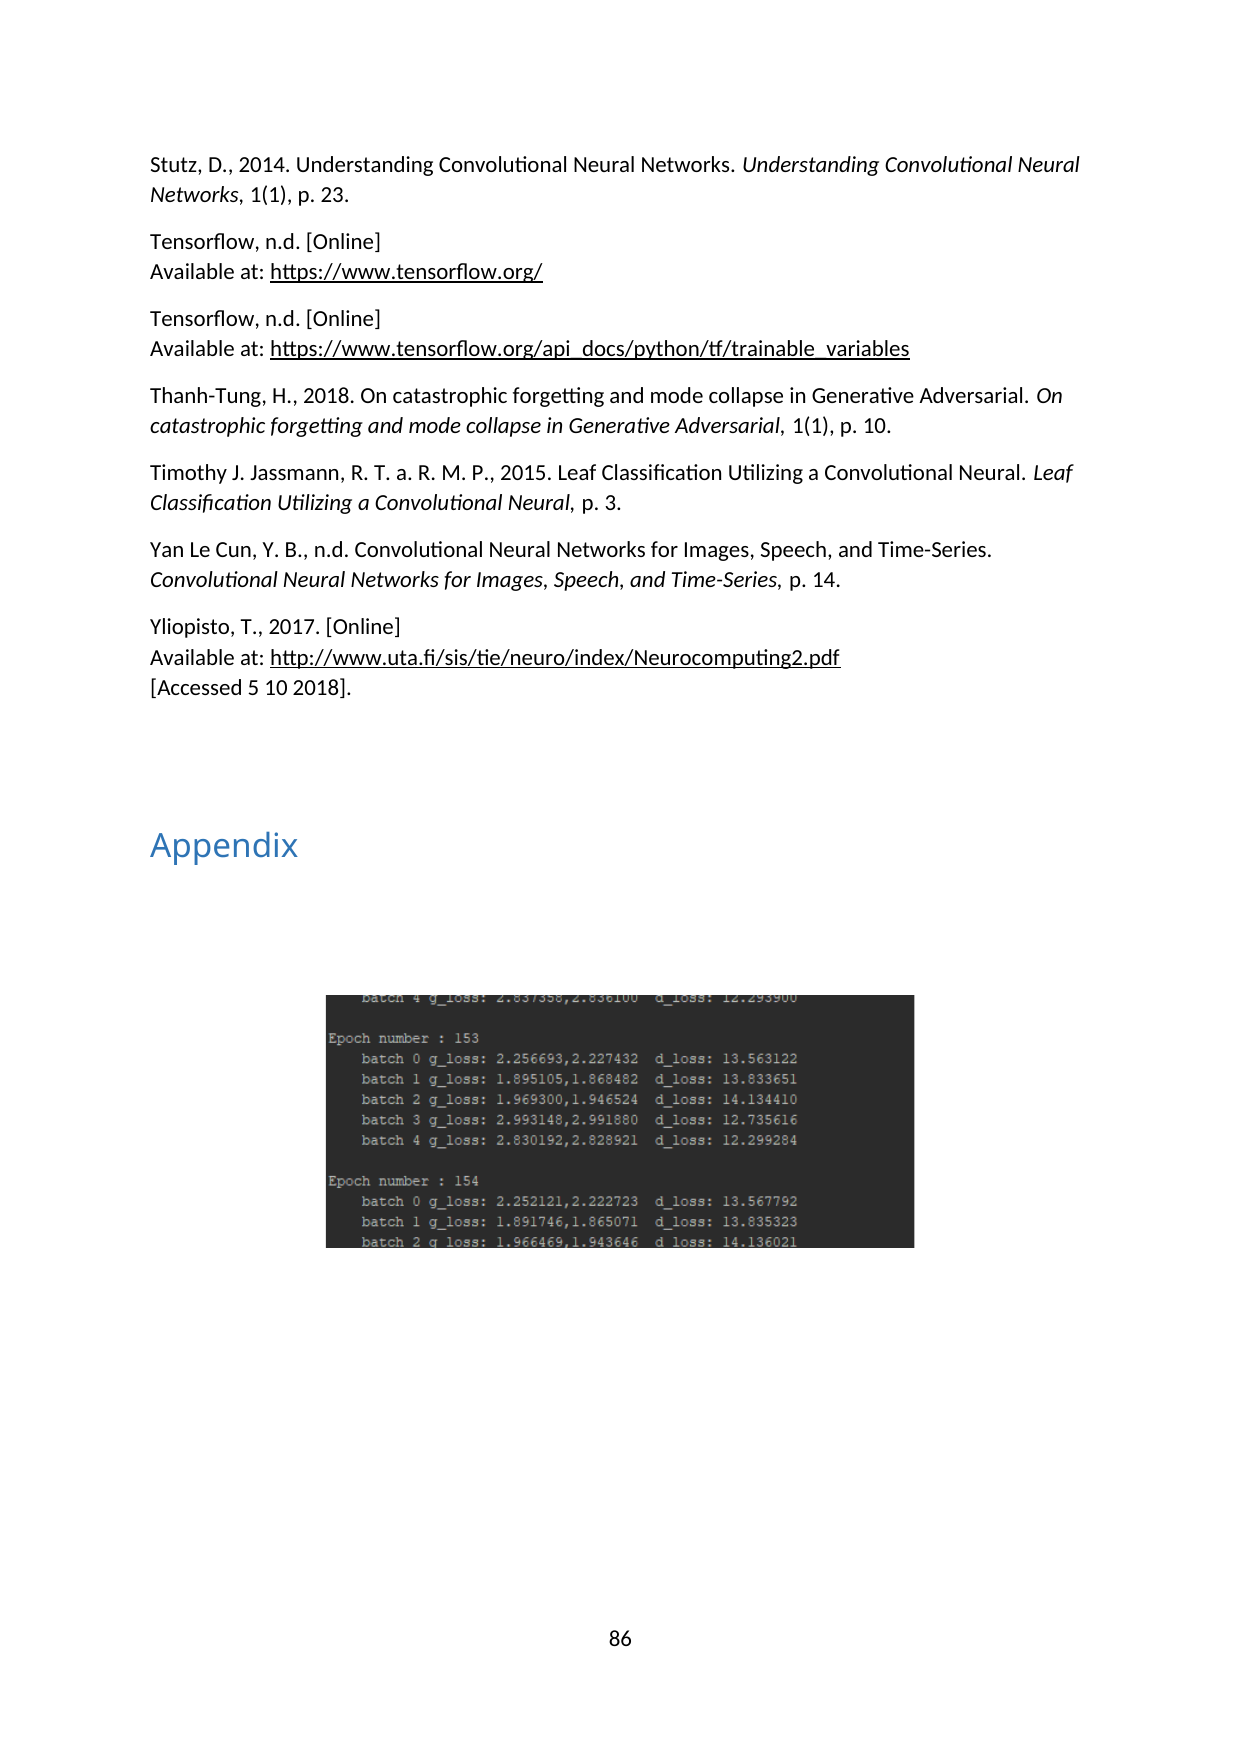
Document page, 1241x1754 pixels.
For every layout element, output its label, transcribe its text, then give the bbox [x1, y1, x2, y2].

subtitle Appendix [150, 822, 1090, 867]
picture [325, 995, 915, 1248]
